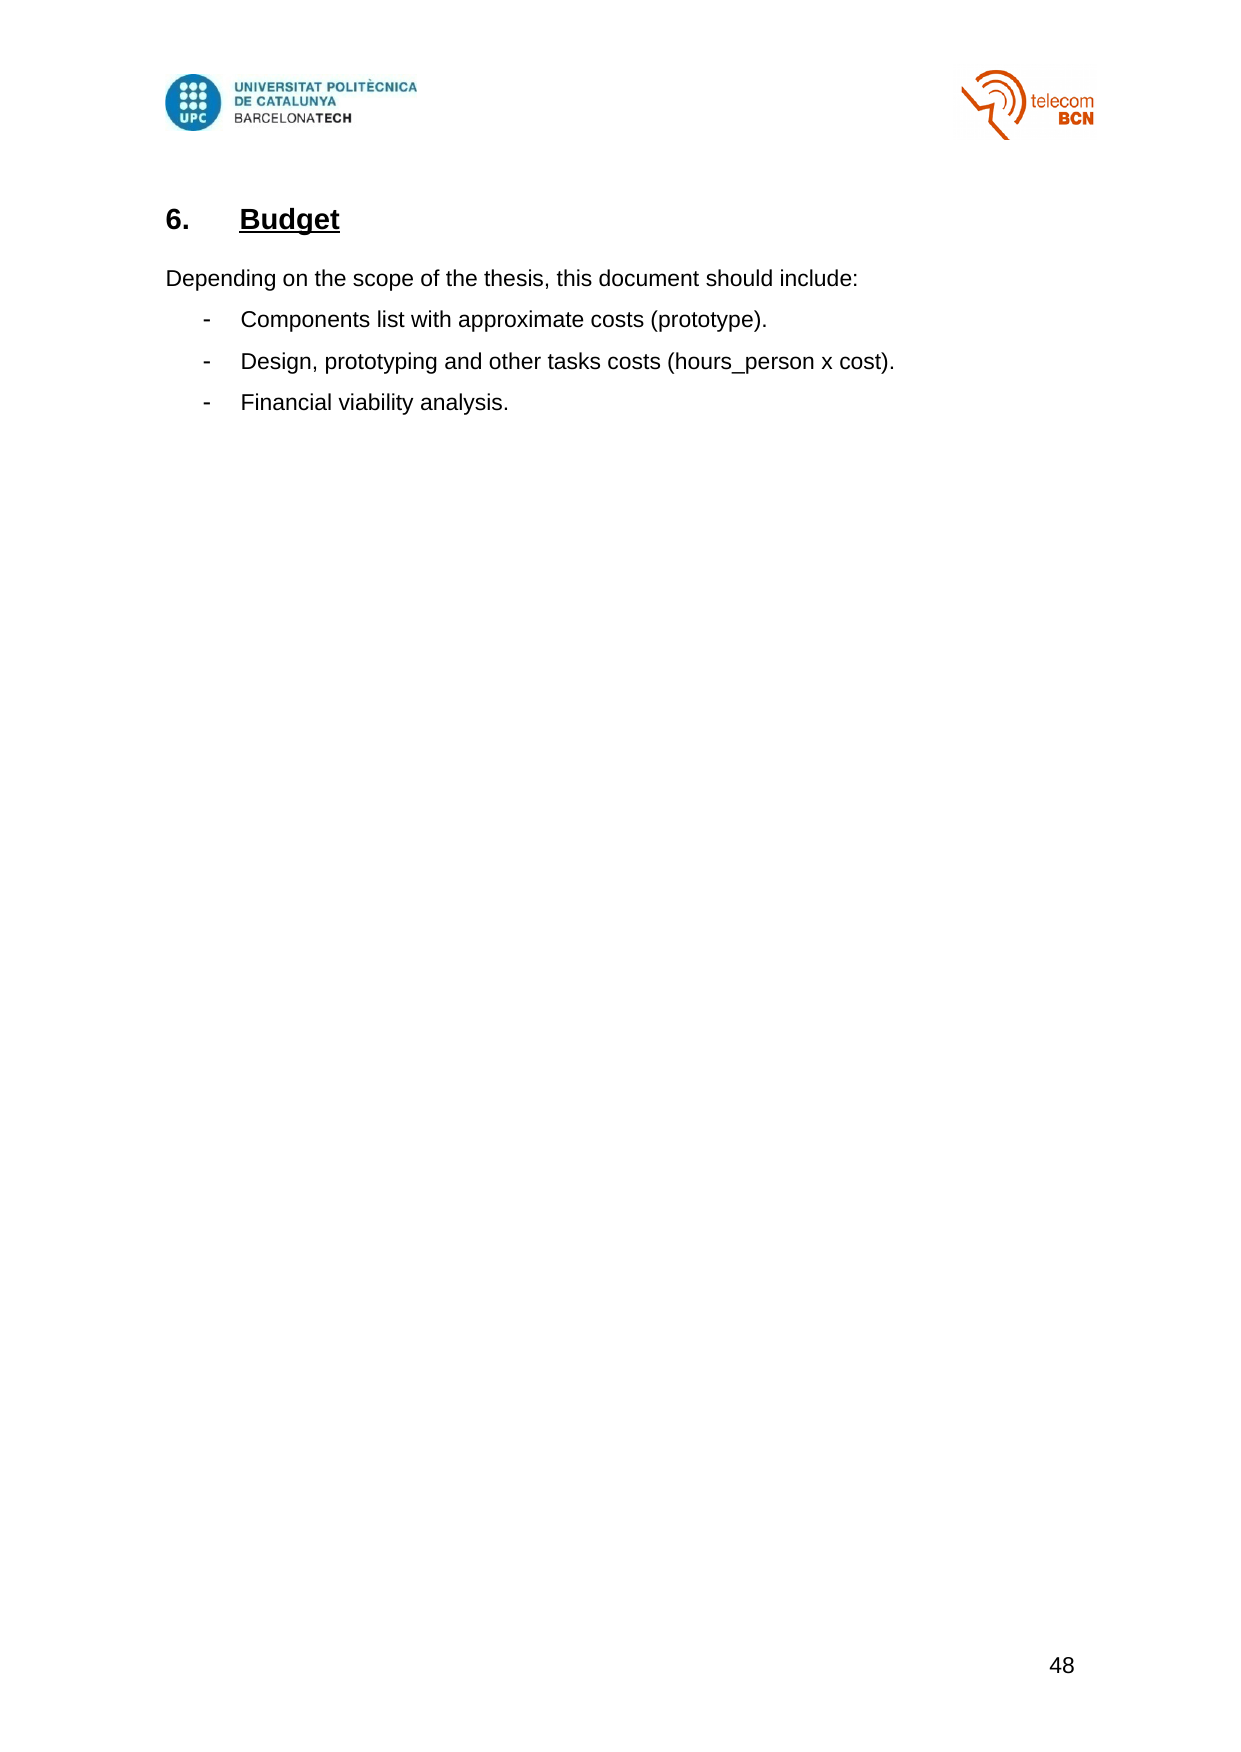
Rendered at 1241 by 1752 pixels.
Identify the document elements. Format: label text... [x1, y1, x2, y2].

text Depending on the scope of the thesis, this document should include: [165, 265, 1075, 291]
subtitle Budget [165, 202, 1075, 236]
list Financial viability analysis. [203, 389, 1075, 416]
picture [165, 74, 417, 131]
list Design, prototyping and other tasks costs (hours_person x cost). [203, 348, 1075, 374]
picture [952, 64, 1097, 140]
list Components list with approximate costs (prototype). [203, 306, 1075, 333]
